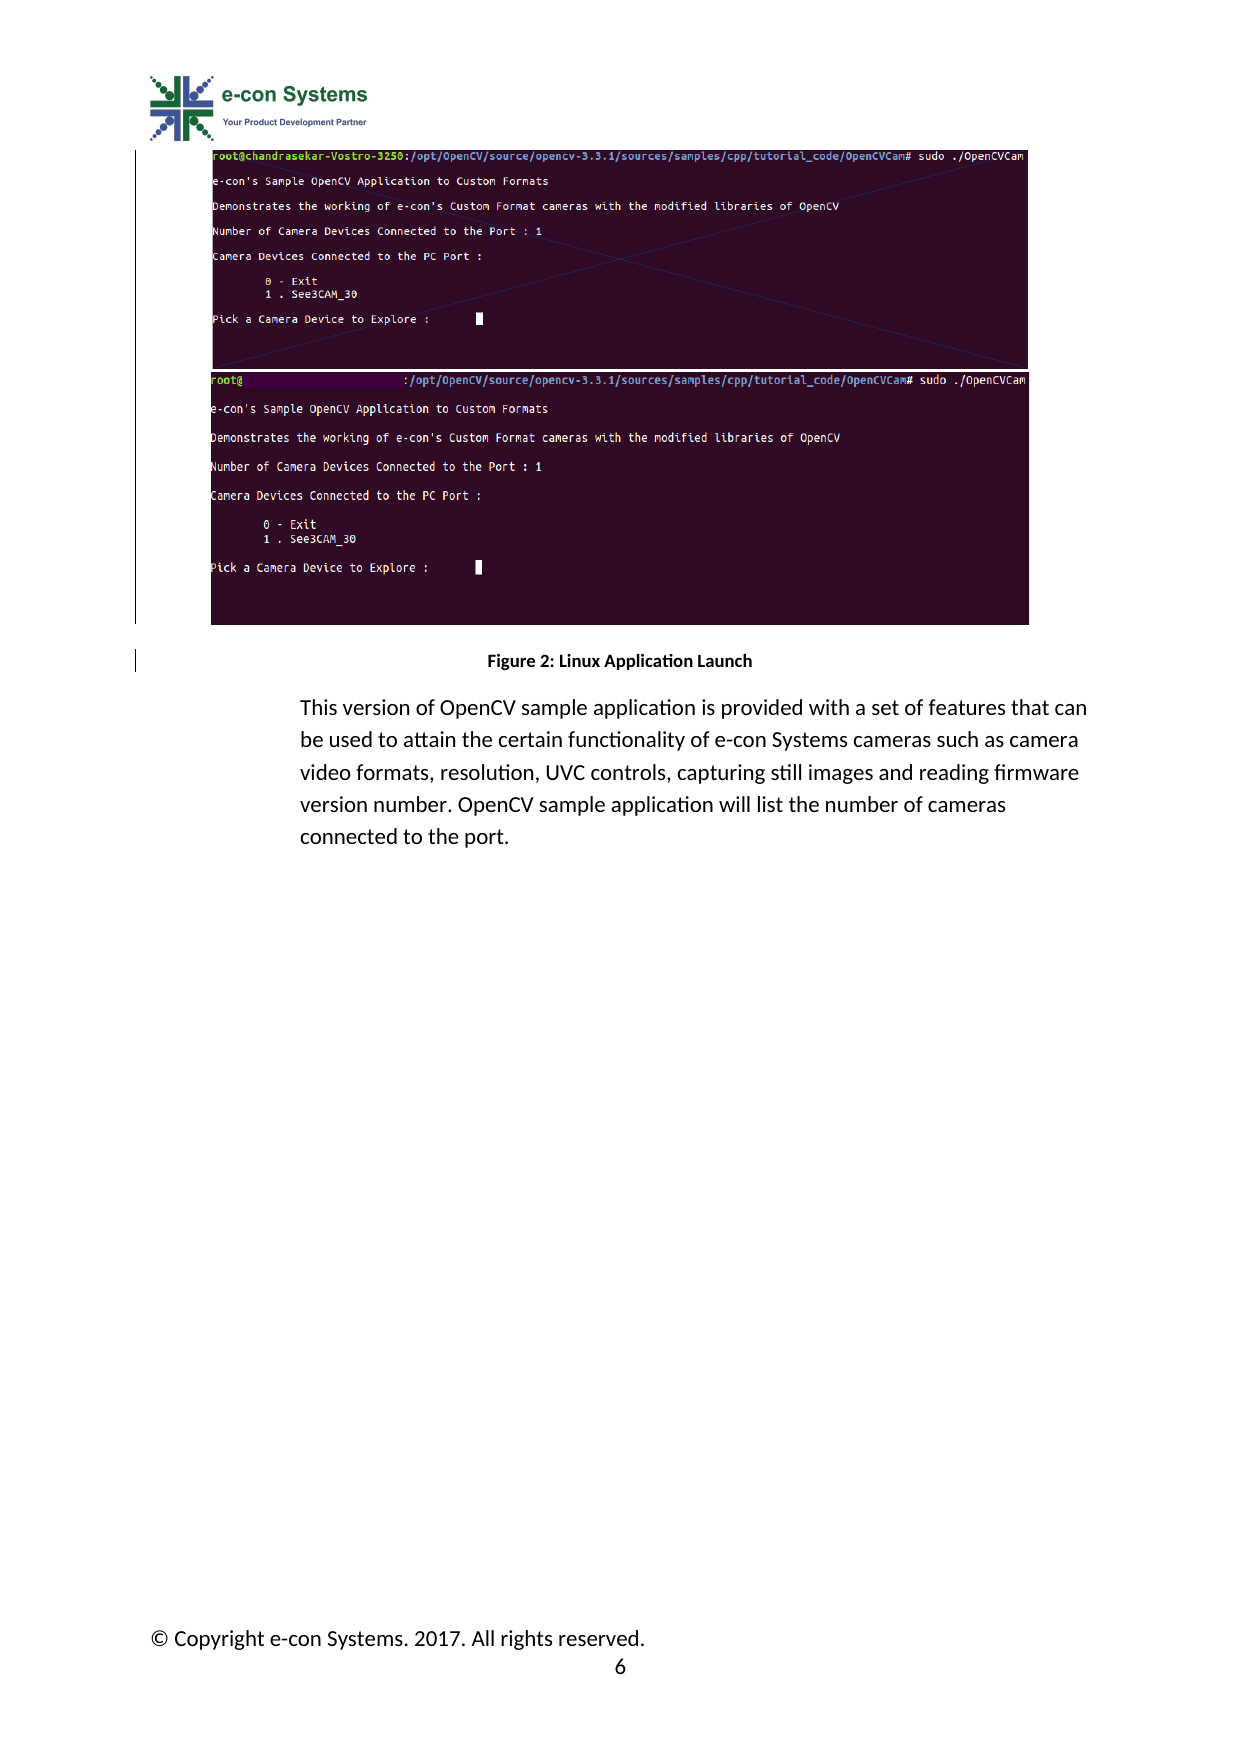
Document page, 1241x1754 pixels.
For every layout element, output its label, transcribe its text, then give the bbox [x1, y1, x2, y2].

picture [215, 260, 1025, 369]
picture [150, 73, 367, 146]
text Figure 2: Linux Application Launch [150, 649, 1090, 672]
text This version of OpenCV sample application is provided with a set of features that can be used to attain the certain functionality of e-con Systems cameras such as camera video formats, resolution, UVC controls, capturing still images and reading firmware version number. OpenCV sample application will list the number of cameras connected to the port. [300, 693, 1090, 850]
picture [211, 372, 1030, 625]
picture [624, 151, 1028, 368]
picture [217, 150, 1023, 258]
picture [212, 151, 616, 368]
